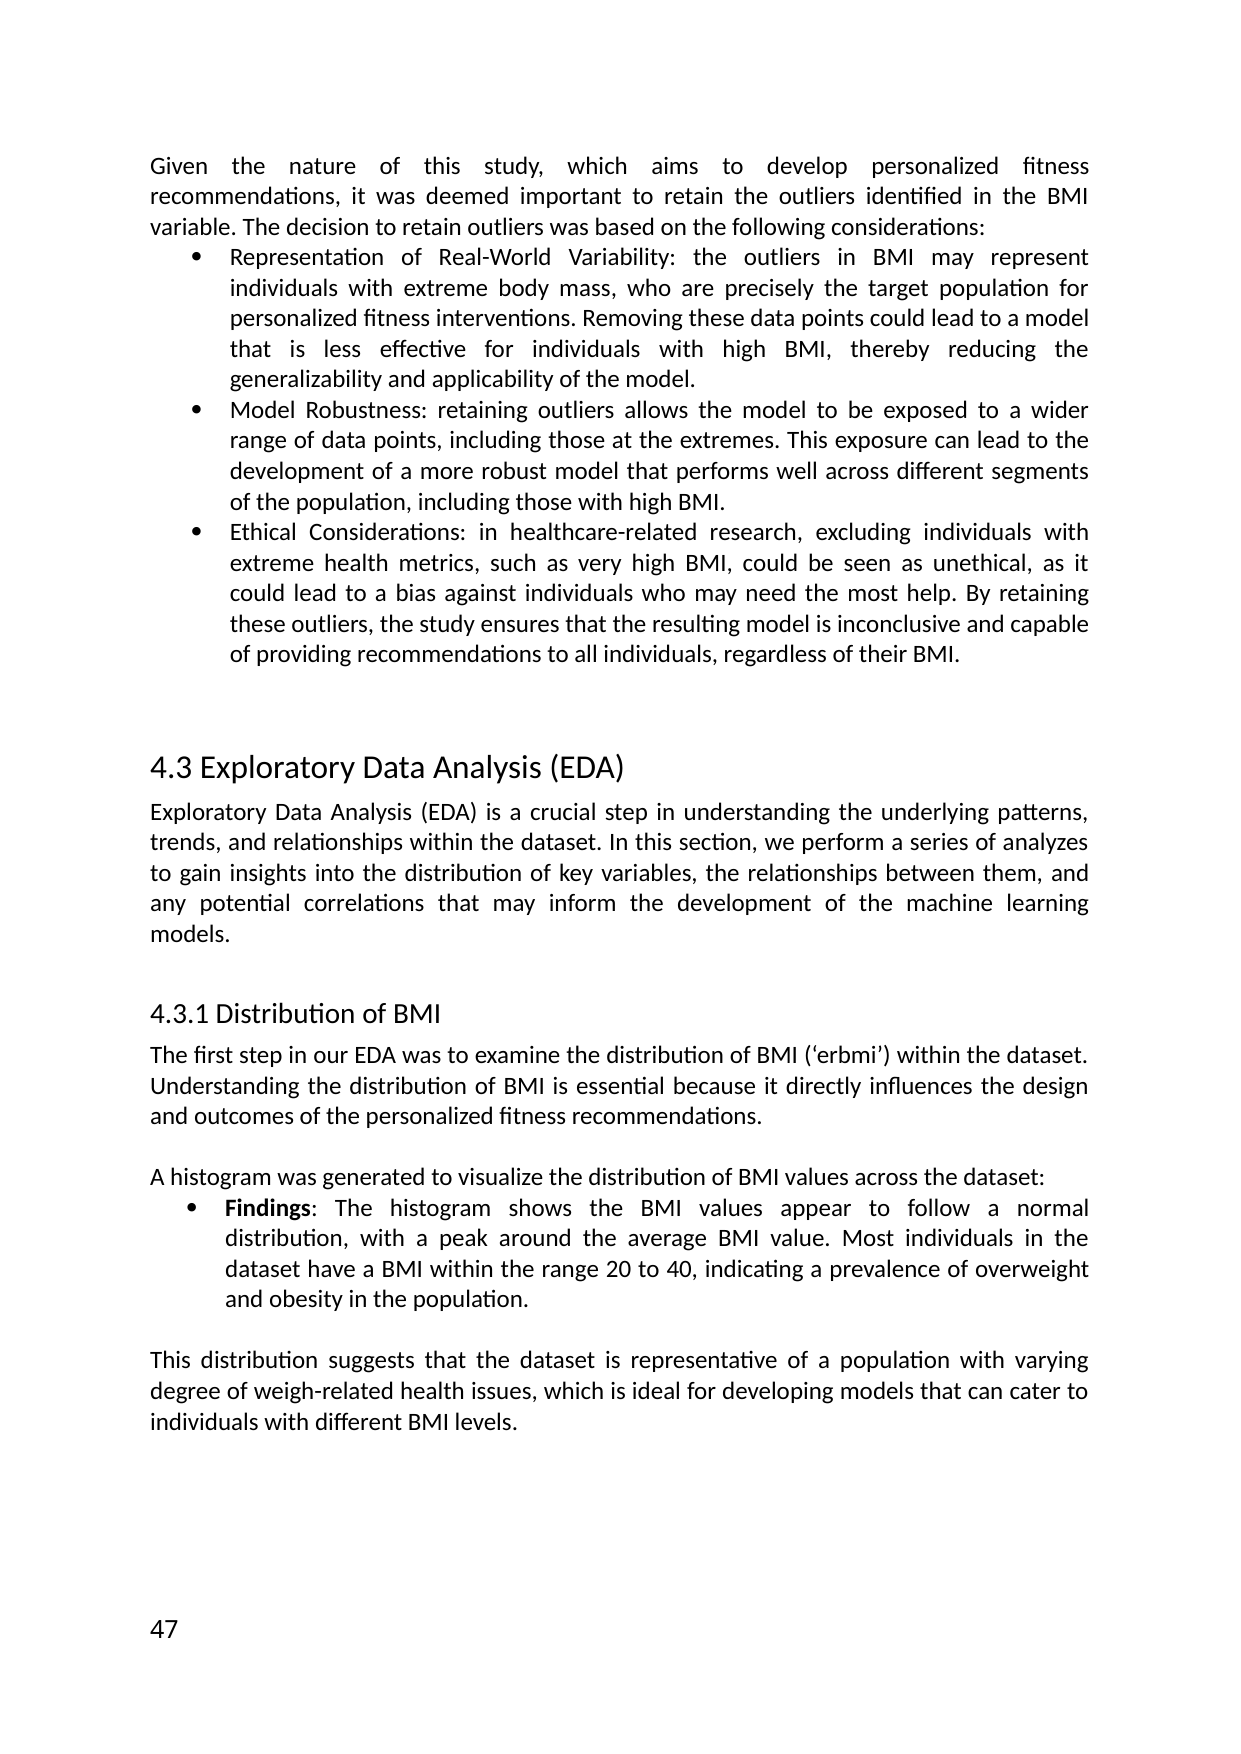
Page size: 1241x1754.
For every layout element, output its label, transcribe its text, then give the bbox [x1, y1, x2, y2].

list Findings: The histogram shows the BMI values appear to follow a normal distribution, with a peak around the average BMI value. Most individuals in the dataset have a BMI within the range 20 to 40, indicating a prevalence of overweight and obesity in the population. [187, 1192, 1090, 1314]
text This distribution suggests that the dataset is representative of a population with varying degree of weigh-related health issues, which is ideal for developing models that can cater to individuals with different BMI levels. [150, 1344, 1090, 1436]
list Model Robustness: retaining outliers allows the model to be exposed to a wider range of data points, including those at the extremes. This exposure can lead to the development of a more robust model that performs well across different segments of the population, including those with high BMI. [192, 394, 1090, 516]
text A histogram was generated to visualize the distribution of BMI values across the dataset: [150, 1161, 1090, 1192]
subtitle 4.3 Exploratory Data Analysis (EDA) [150, 747, 1090, 787]
list Representation of Real-World Variability: the outliers in BMI may represent individuals with extreme body mass, who are precisely the target population for personalized fitness interventions. Removing these data points could lead to a model that is less effective for individuals with high BMI, thereby reducing the generalizability and applicability of the model. [192, 242, 1090, 394]
subtitle 4.3.1 Distribution of BMI [150, 995, 1090, 1031]
text The first step in our EDA was to examine the distribution of BMI (‘erbmi’) within the dataset. Understanding the distribution of BMI is essential because it directly influences the design and outcomes of the personalized fitness recommendations. [150, 1039, 1090, 1131]
text Given the nature of this study, which aims to develop personalized fitness recommendations, it was deemed important to retain the outliers identified in the BMI variable. The decision to retain outliers was based on the following considerations: [150, 150, 1090, 242]
text Exploratory Data Analysis (EDA) is a crucial step in understanding the underlying patterns, trends, and relationships within the dataset. In this section, we perform a series of analyzes to gain insights into the distribution of key variables, the relationships between them, and any potential correlations that may inform the development of the machine learning models. [150, 796, 1090, 948]
list Ethical Considerations: in healthcare-related research, excluding individuals with extreme health metrics, such as very high BMI, could be seen as unethical, as it could lead to a bias against individuals who may need the most help. By retaining these outliers, the study ensures that the resulting model is inconclusive and capable of providing recommendations to all individuals, regardless of their BMI. [192, 516, 1090, 669]
